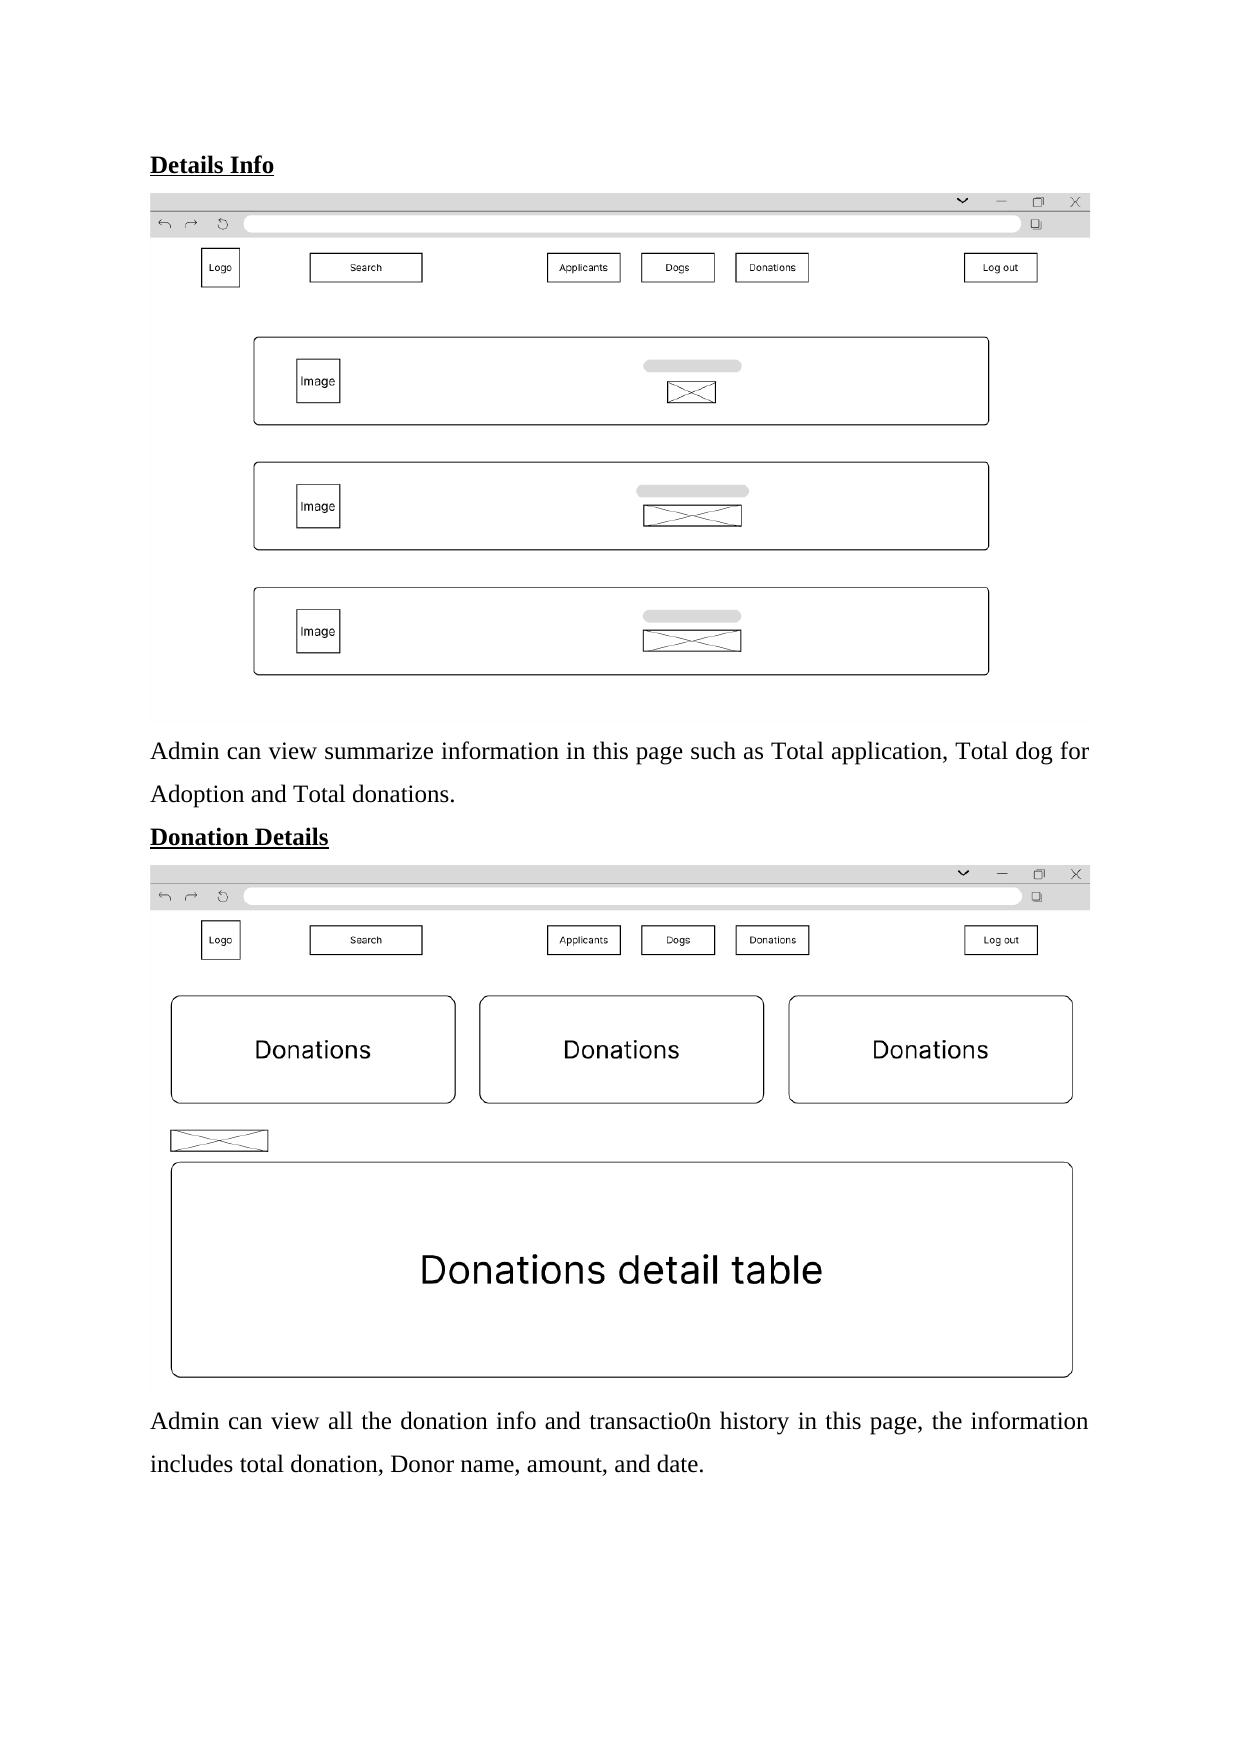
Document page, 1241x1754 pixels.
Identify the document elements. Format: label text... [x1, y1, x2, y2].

picture [150, 865, 1091, 1392]
text Admin can view all the donation info and transactio0n history in this page, the information includes total donation, Donor name, amount, and date. [150, 1406, 1090, 1478]
picture [150, 193, 1091, 722]
text Details Info [150, 150, 1090, 179]
text Admin can view summarize information in this page such as Total application, Total dog for Adoption and Total donations. [150, 736, 1090, 808]
text Donation Details [150, 822, 1090, 851]
